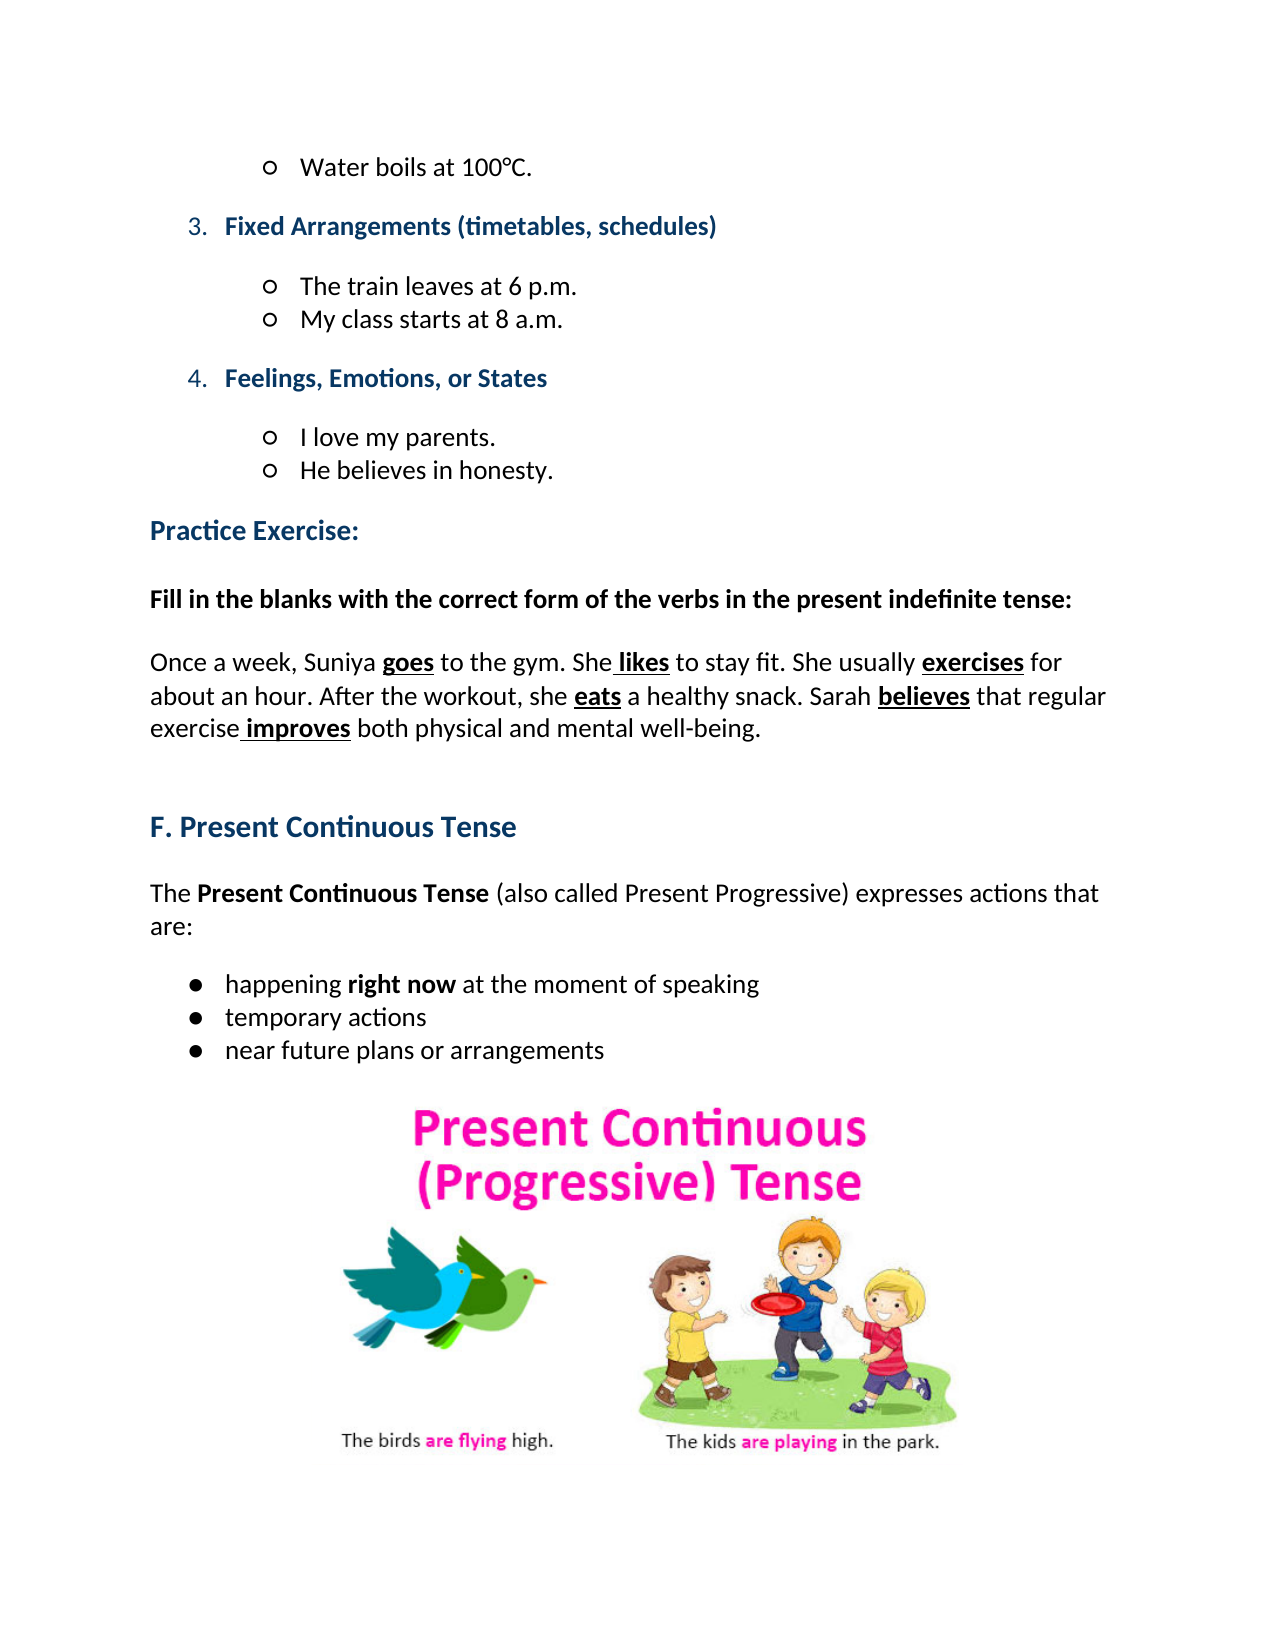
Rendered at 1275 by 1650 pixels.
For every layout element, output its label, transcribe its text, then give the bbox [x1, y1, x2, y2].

text Once a week, Suniya goes to the gym. She likes to stay fit. She usually exercises for about an hour. After the workout, she eats a healthy snack. Sarah believes that regular exercise improves both physical and mental well-being. [150, 646, 1125, 745]
list I love my parents. [262, 421, 1125, 453]
list The train leaves at 6 p.m. [262, 269, 1125, 302]
text Fill in the blanks with the correct form of the verbs in the present indefinite tense: [150, 583, 1125, 616]
list Fixed Arrangements (timetables, schedules) [187, 209, 1125, 269]
list temporary actions [187, 1000, 1125, 1033]
list Feelings, Emotions, or States [187, 361, 1125, 421]
text The Present Continuous Tense (also called Present Progressive) expresses actions that are: [150, 876, 1125, 942]
list Water boils at 100°C. [262, 150, 1125, 209]
text Practice Exercise: [150, 512, 1125, 547]
list happening right now at the moment of speaking [187, 967, 1125, 1000]
list He believes in honesty. [262, 453, 1125, 487]
list near future plans or arrangements [187, 1033, 1125, 1066]
list My class starts at 8 a.m. [262, 302, 1125, 361]
picture [311, 1091, 964, 1465]
text F. Present Continuous Tense [150, 808, 1125, 846]
